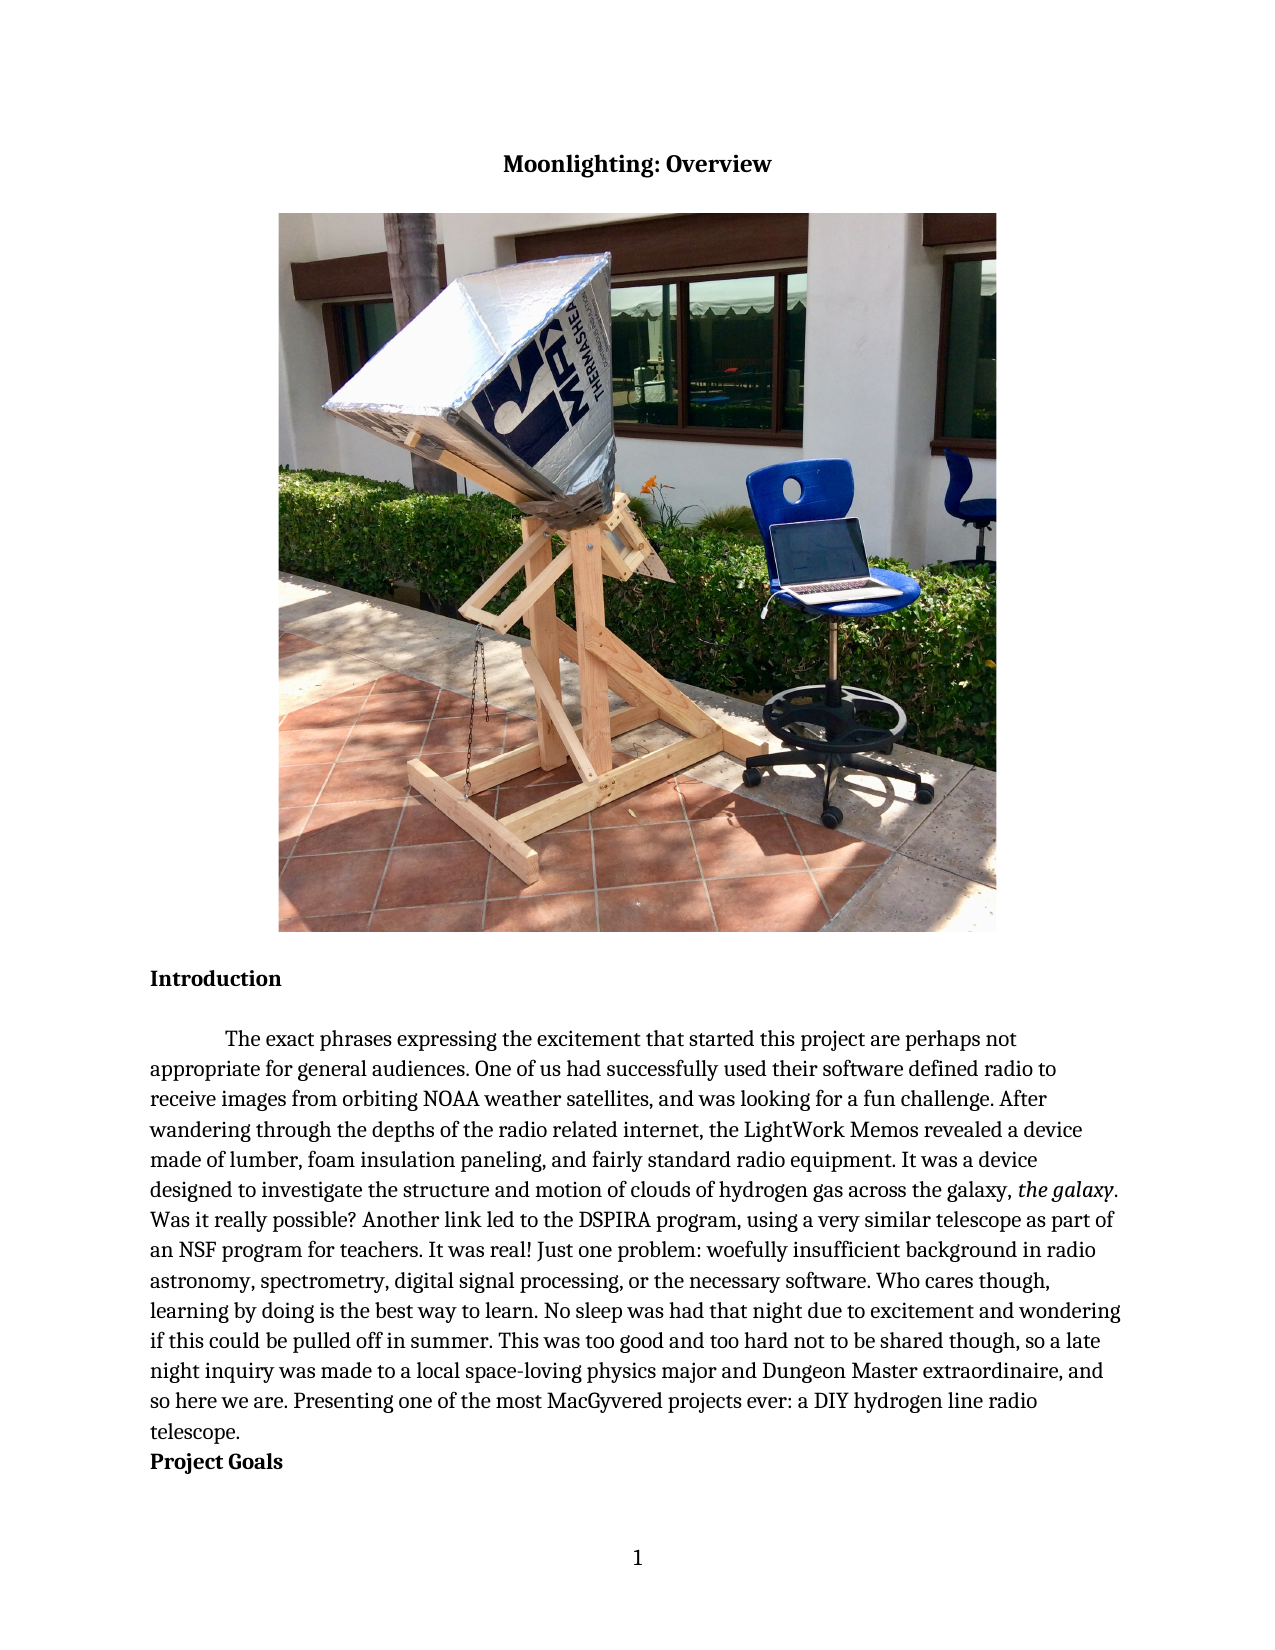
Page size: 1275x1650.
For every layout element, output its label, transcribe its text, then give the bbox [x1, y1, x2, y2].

text Project Goals [150, 1449, 1125, 1475]
text The exact phrases expressing the excitement that started this project are perhaps not appropriate for general audiences. One of us had successfully used their software defined radio to receive images from orbiting NOAA weather satellites, and was looking for a fun challenge. After wandering through the depths of the radio related internet, the LightWork Memos revealed a device made of lumber, foam insulation paneling, and fairly standard radio equipment. It was a device designed to investigate the structure and motion of clouds of hydrogen gas across the galaxy, the galaxy. Was it really possible? Another link led to the DSPIRA program, using a very similar telescope as part of an NSF program for teachers. It was real! Just one problem: woefully insufficient background in radio astronomy, spectrometry, digital signal processing, or the necessary software. Who cares though, learning by doing is the best way to learn. No sleep was had that night due to excitement and wondering if this could be pulled off in summer. This was too good and too hard not to be shared though, so a late night inquiry was made to a local space-loving physics major and Dungeon Master extraordinaire, and so here we are. Presenting one of the most MacGyvered projects ever: a DIY hydrogen line radio telescope. [150, 1026, 1125, 1445]
subtitle Moonlighting: Overview [150, 150, 1125, 179]
picture [278, 213, 997, 932]
text Introduction [150, 965, 1125, 992]
